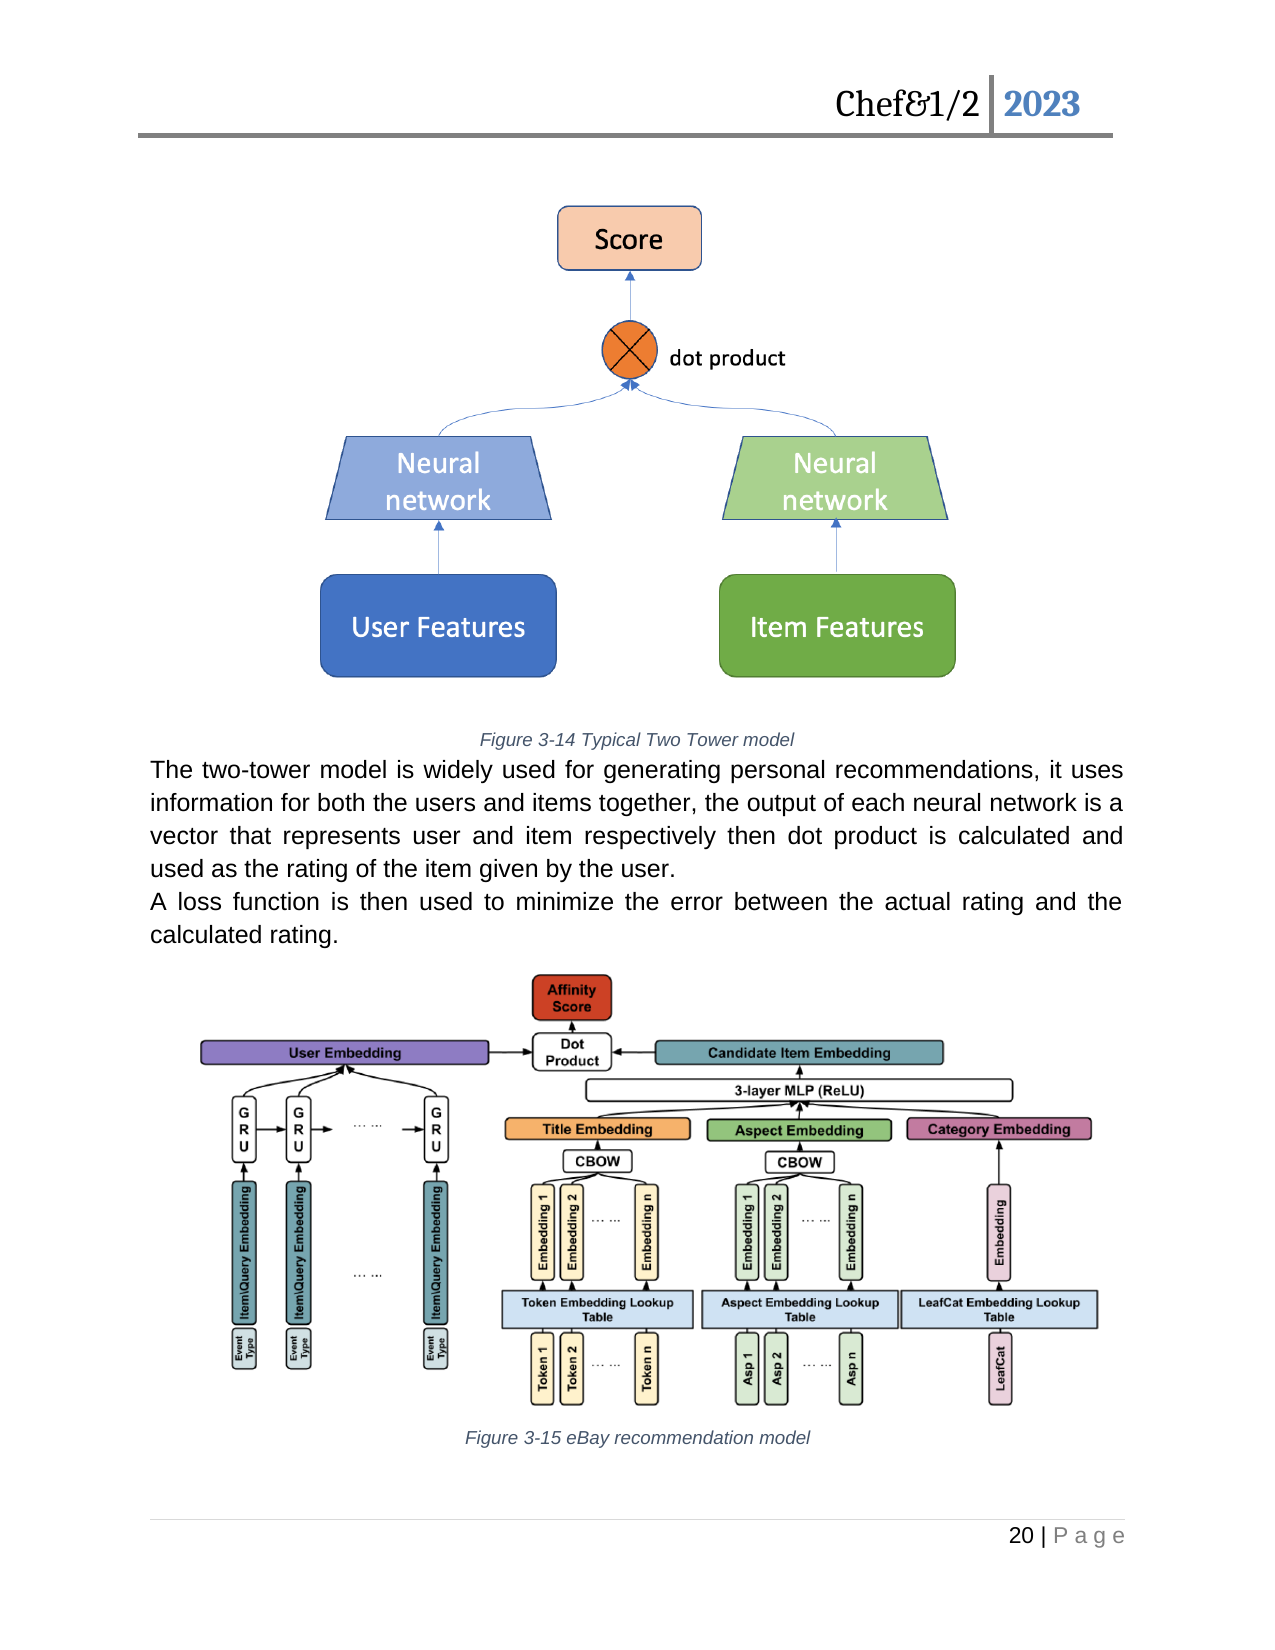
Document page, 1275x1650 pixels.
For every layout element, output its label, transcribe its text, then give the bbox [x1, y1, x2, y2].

picture [150, 953, 1125, 1424]
text A loss function is then used to minimize the error between the actual rating and the calculated rating. [150, 887, 1125, 949]
picture [275, 194, 1000, 720]
